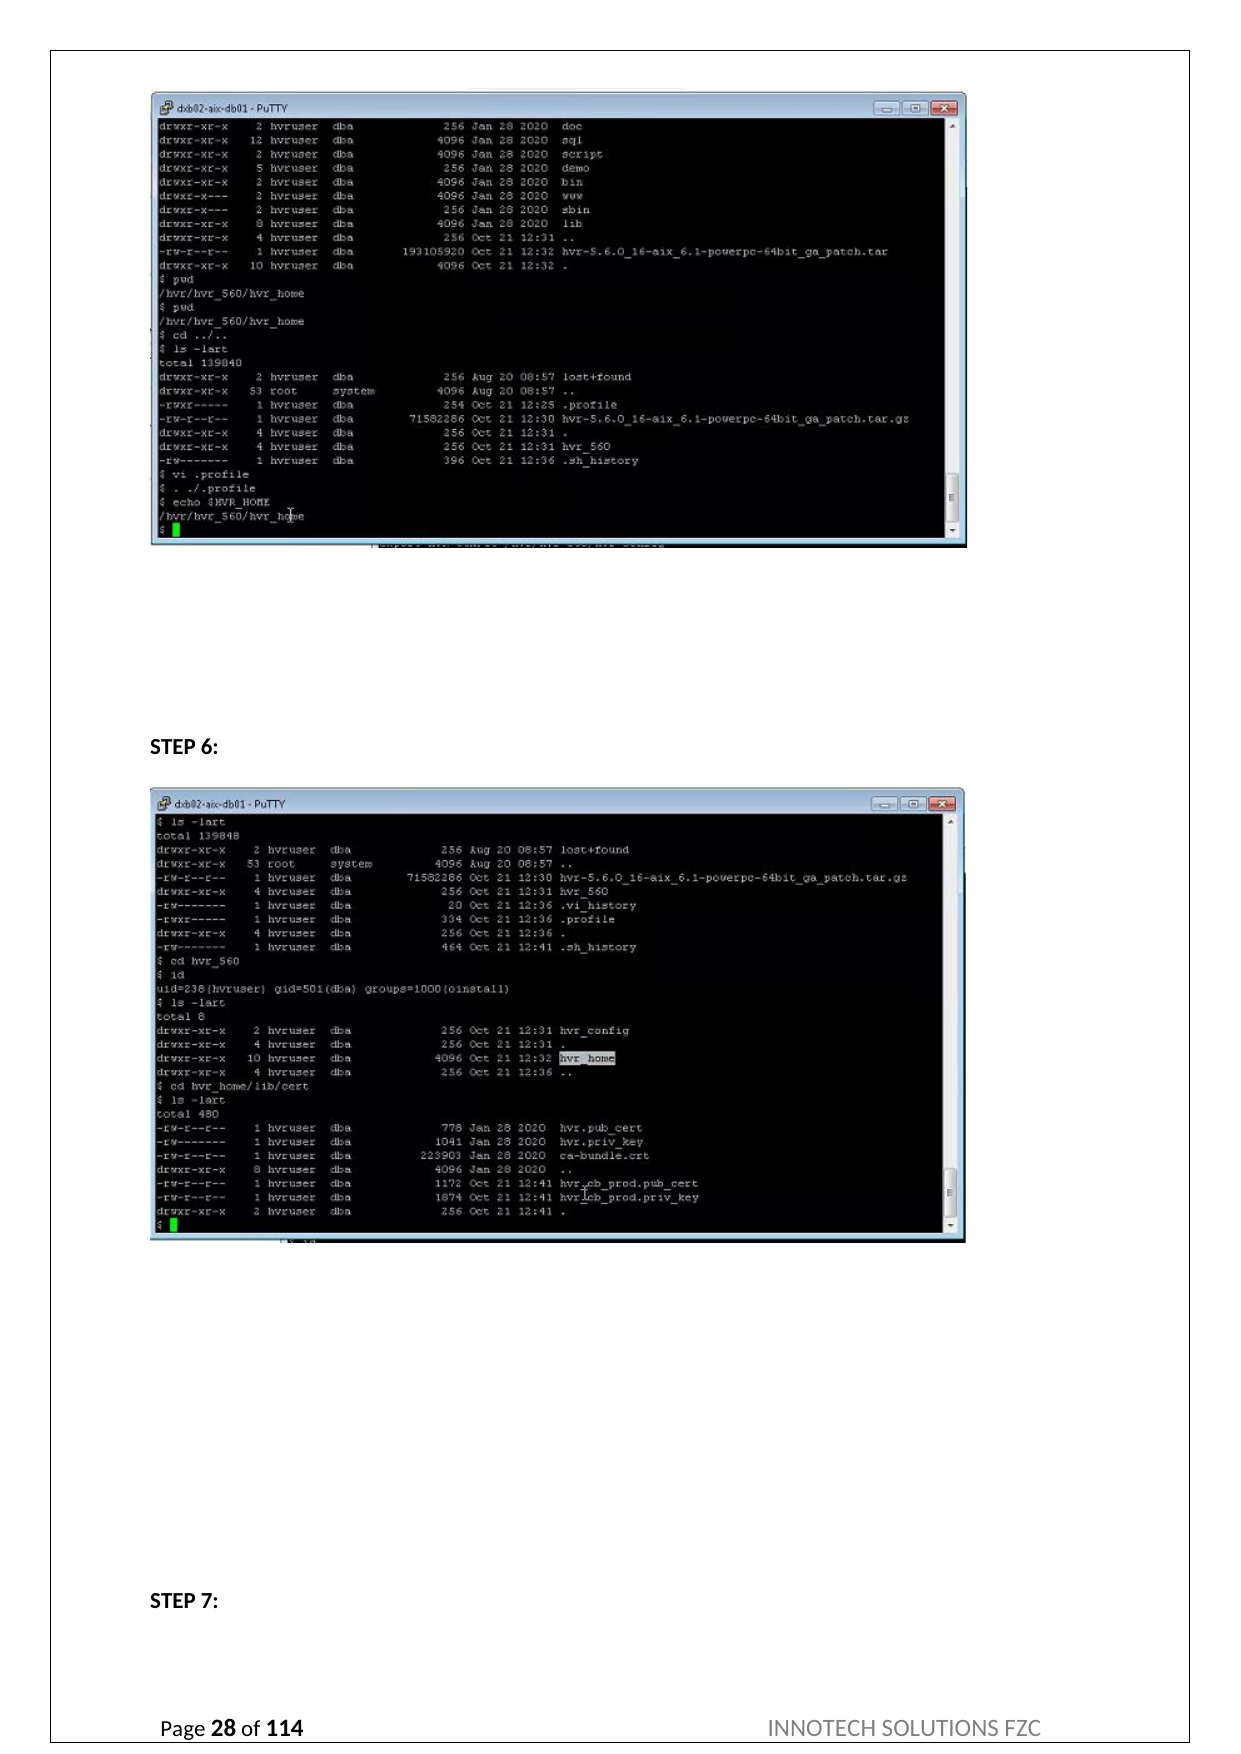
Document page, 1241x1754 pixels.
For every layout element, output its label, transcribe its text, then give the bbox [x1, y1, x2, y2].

picture [150, 785, 966, 1243]
picture [150, 88, 968, 548]
text STEP 6: [150, 732, 1152, 760]
text STEP 7: [150, 1586, 1152, 1614]
